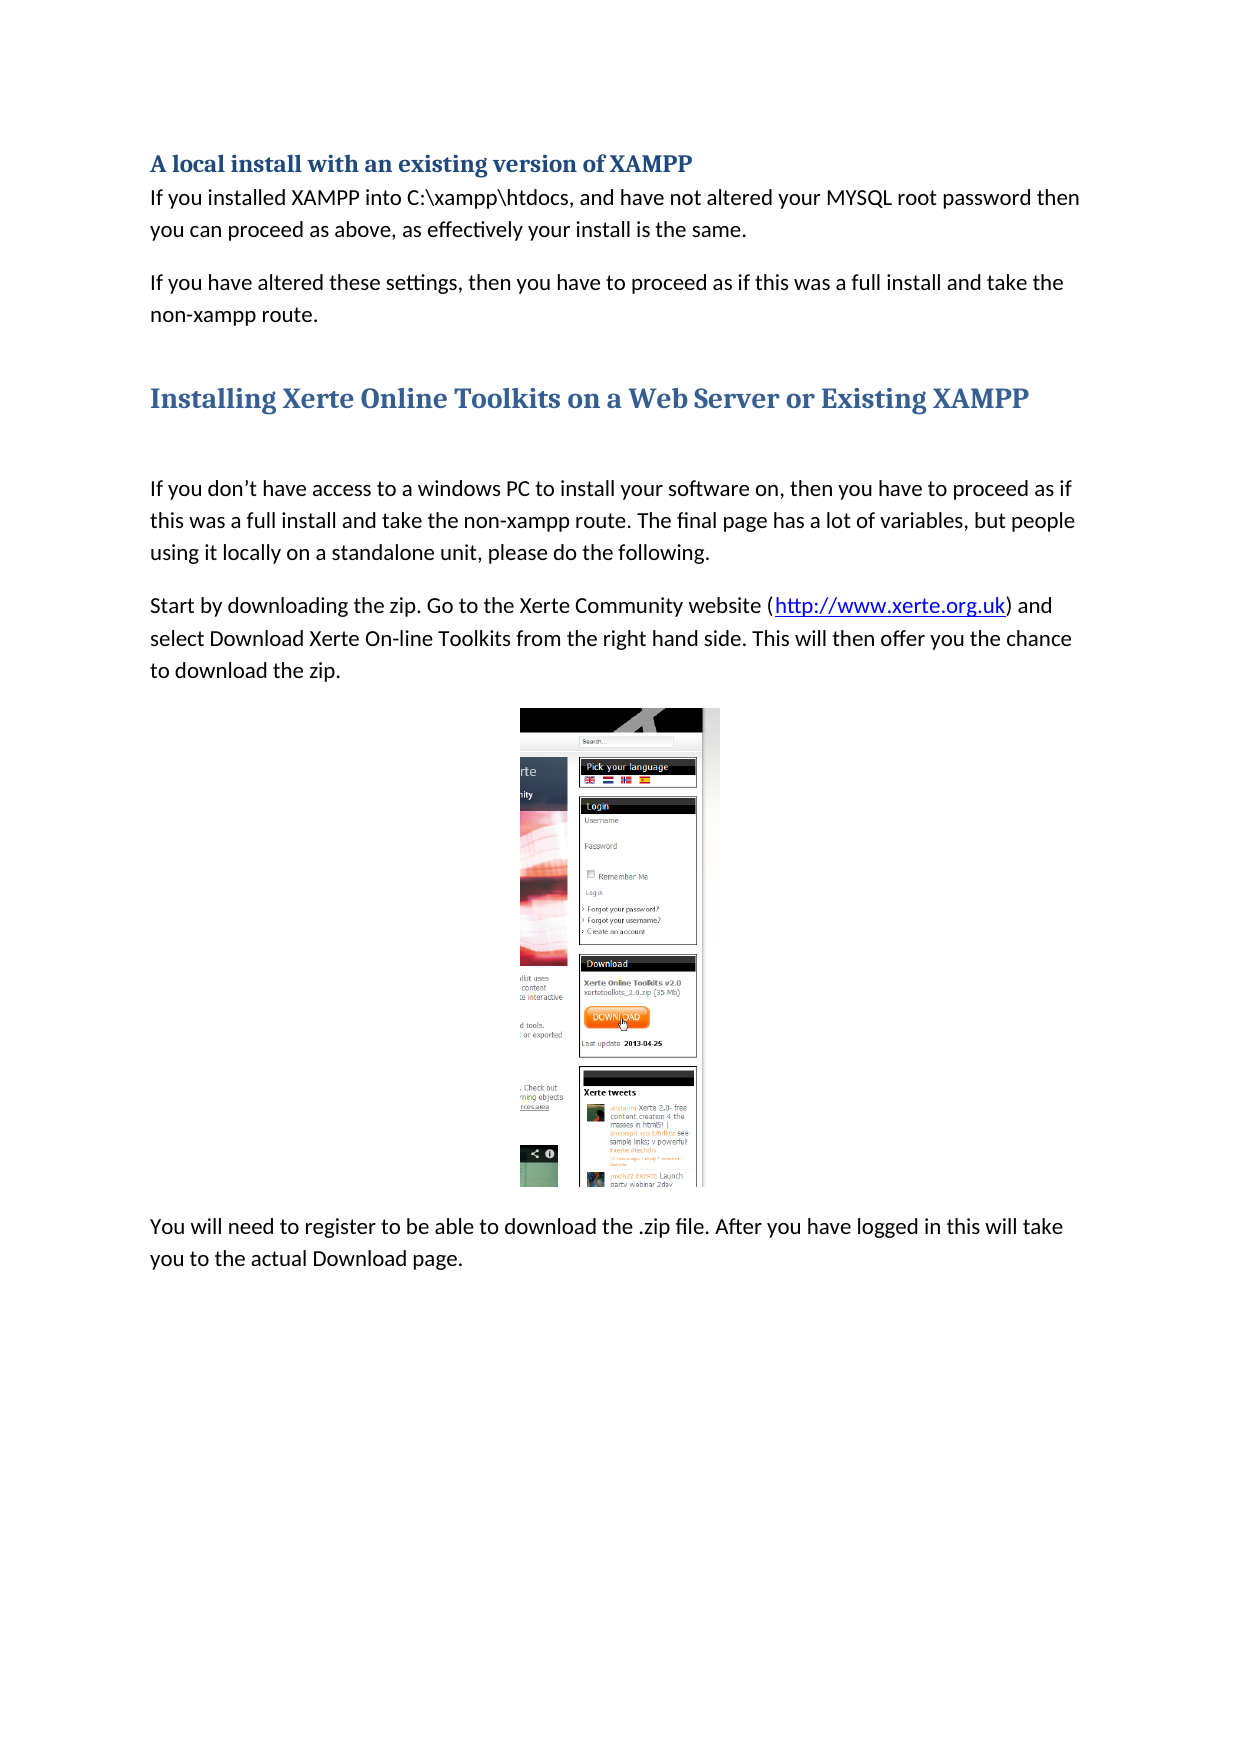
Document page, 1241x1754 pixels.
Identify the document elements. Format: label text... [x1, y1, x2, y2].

picture [520, 708, 720, 1187]
text Start by downloading the zip. Go to the Xerte Community website (http://www.xerte.org.uk) and select Download Xerte On-line Toolkits from the right hand side. This will then offer you the chance to download the zip. [150, 591, 1090, 684]
text A local install with an existing version of XAMPP If you installed XAMPP into C:\xampp\htdocs, and have not altered your MYSQL root password then you can proceed as above, as effectively your install is the same. [150, 150, 1090, 243]
text If you don’t have access to a windows PC to install your software on, then you have to proceed as if this was a full install and take the non-xampp route. The final page has a lot of variables, but people using it locally on a standalone unit, please do the following. [150, 474, 1090, 566]
text If you have altered these settings, then you have to proceed as if this was a full install and take the non-xampp route. [150, 268, 1090, 328]
text You will need to register to be able to download the .zip file. After you have logged in this will take you to the actual Download page. [150, 1212, 1090, 1272]
subtitle Installing Xerte Online Toolkits on a Web Server or Existing XAMPP [150, 382, 1090, 416]
